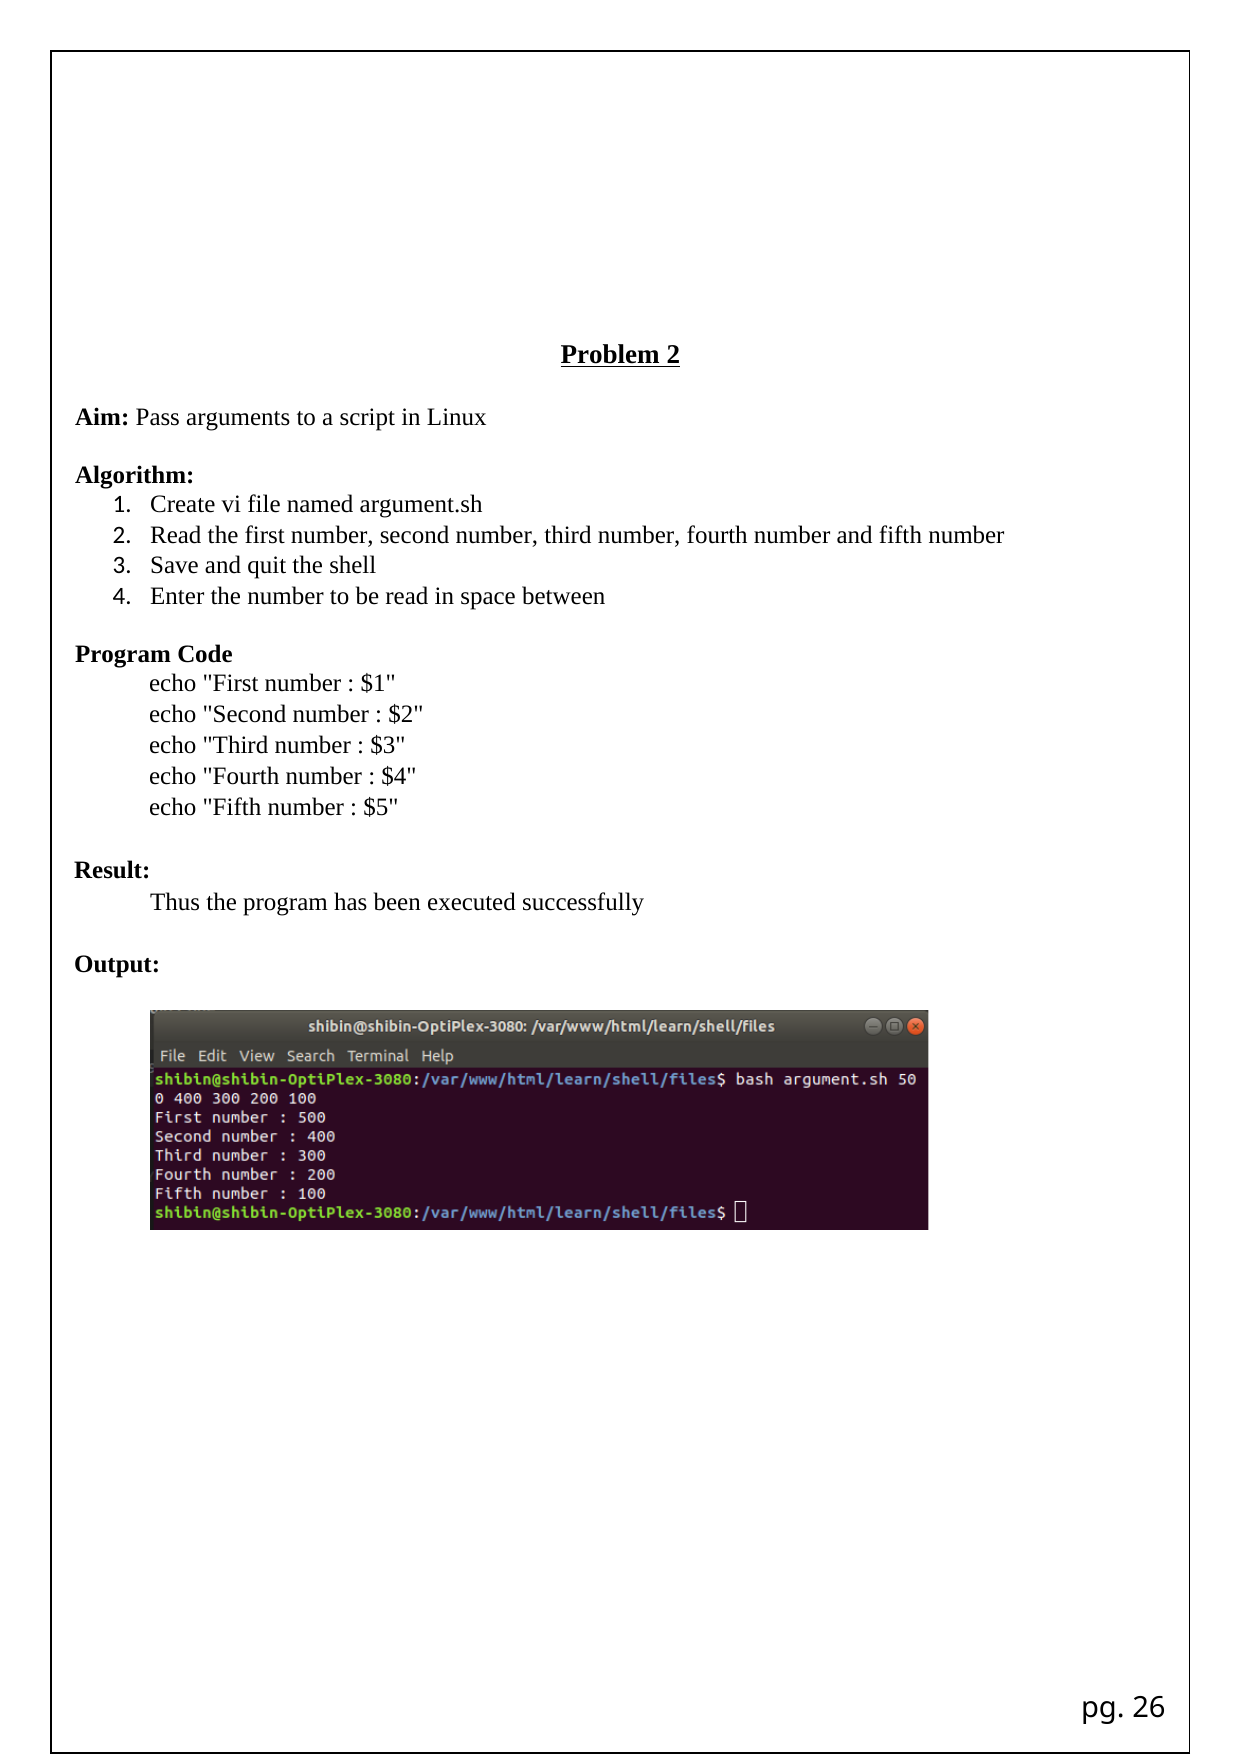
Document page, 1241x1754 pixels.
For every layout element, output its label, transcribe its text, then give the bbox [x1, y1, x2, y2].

picture [150, 1010, 929, 1230]
list echo "Second number : $2" [149, 699, 1165, 728]
text Problem 2 [75, 338, 1165, 369]
list Create vi file named argument.sh [112, 489, 1165, 519]
list Save and quit the shell [112, 550, 1165, 580]
list Output: [74, 949, 1165, 977]
list Program Code [75, 639, 1165, 668]
list echo "First number : $1" [149, 668, 1165, 697]
text Algorithm: [75, 460, 1165, 489]
text Aim: Pass arguments to a script in Linux [75, 402, 1165, 431]
list Thus the program has been executed successfully [74, 887, 1165, 915]
list Result: [74, 856, 1165, 884]
list echo "Fifth number : $5" [149, 792, 1165, 821]
list echo "Third number : $3" [149, 730, 1165, 759]
list Read the first number, second number, third number, fourth number and fifth number [112, 519, 1165, 550]
list Enter the number to be read in space between [112, 580, 1165, 611]
list echo "Fourth number : $4" [149, 761, 1165, 790]
